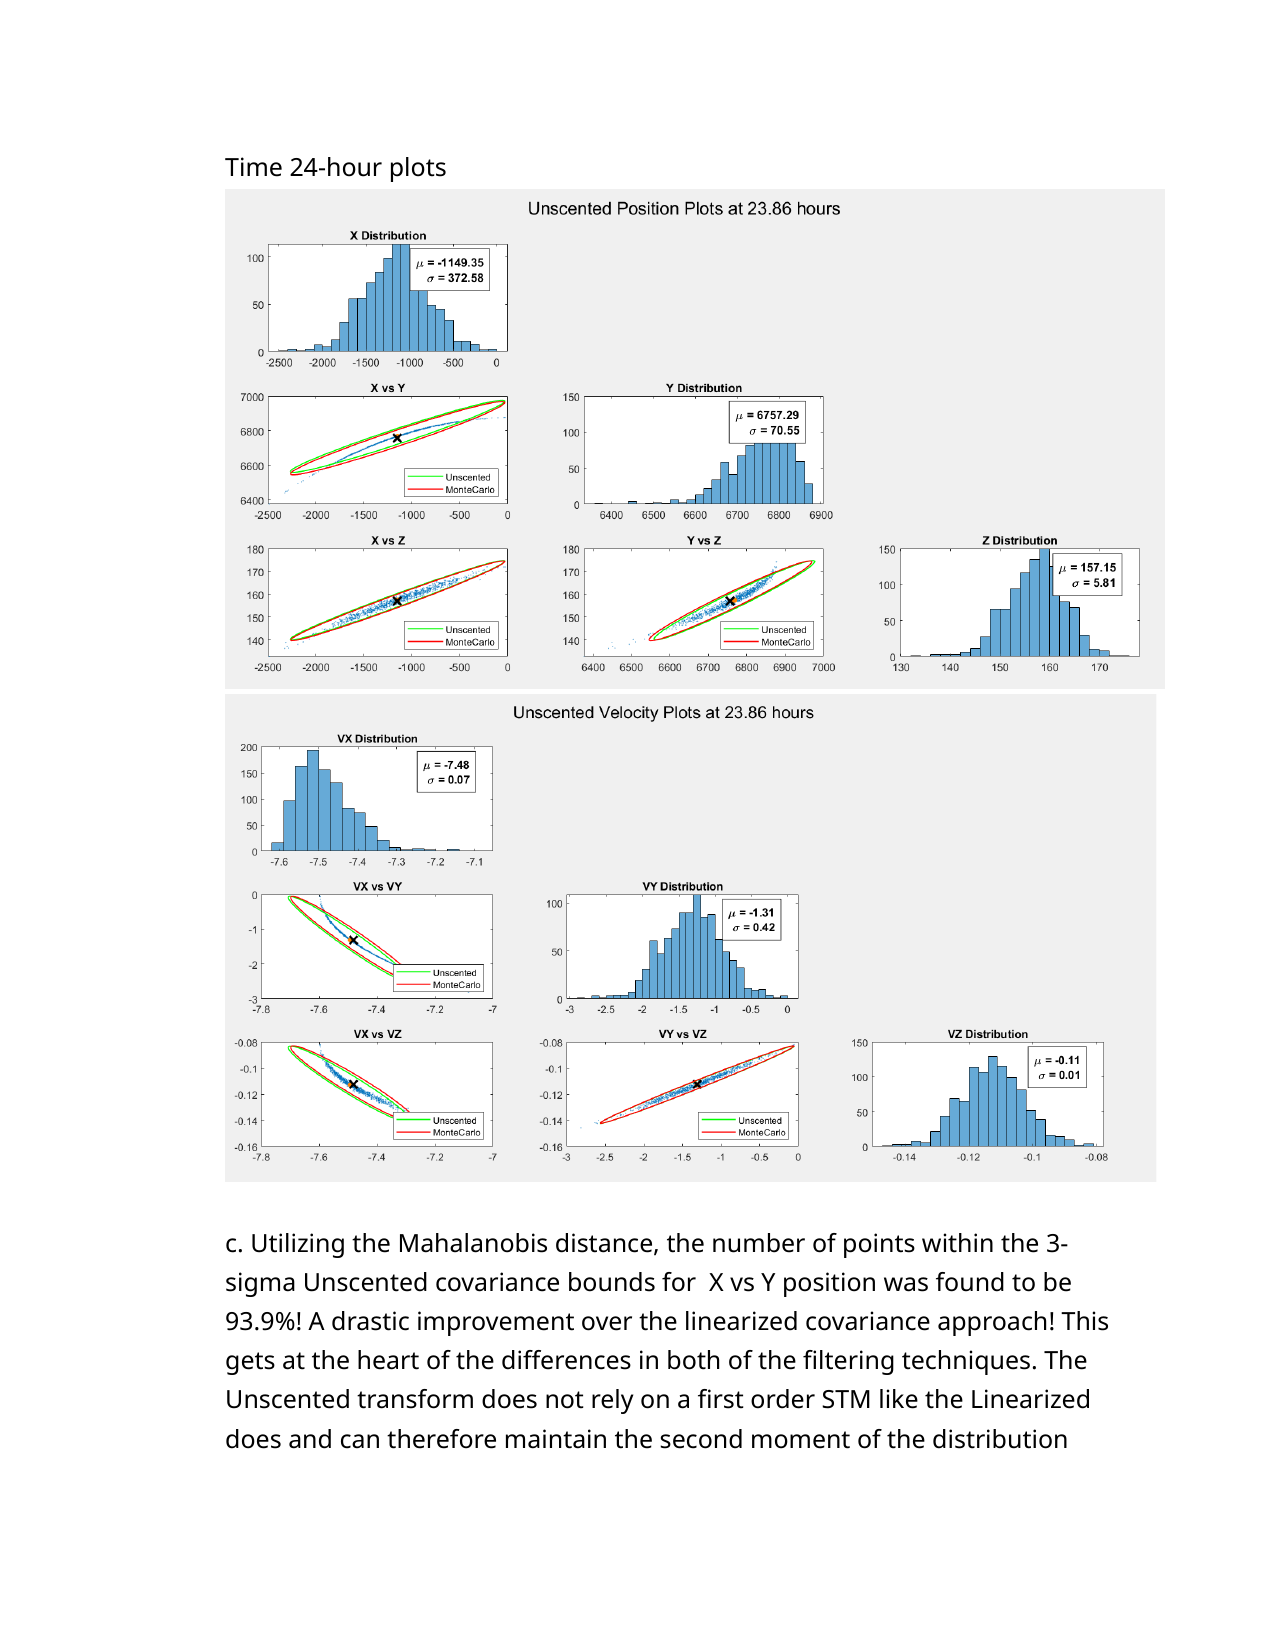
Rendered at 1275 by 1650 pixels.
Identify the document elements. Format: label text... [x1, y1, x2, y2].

picture [225, 189, 1165, 689]
picture [225, 694, 1157, 1182]
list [225, 1226, 1125, 1455]
list Time 24-hour plots [225, 150, 1125, 184]
